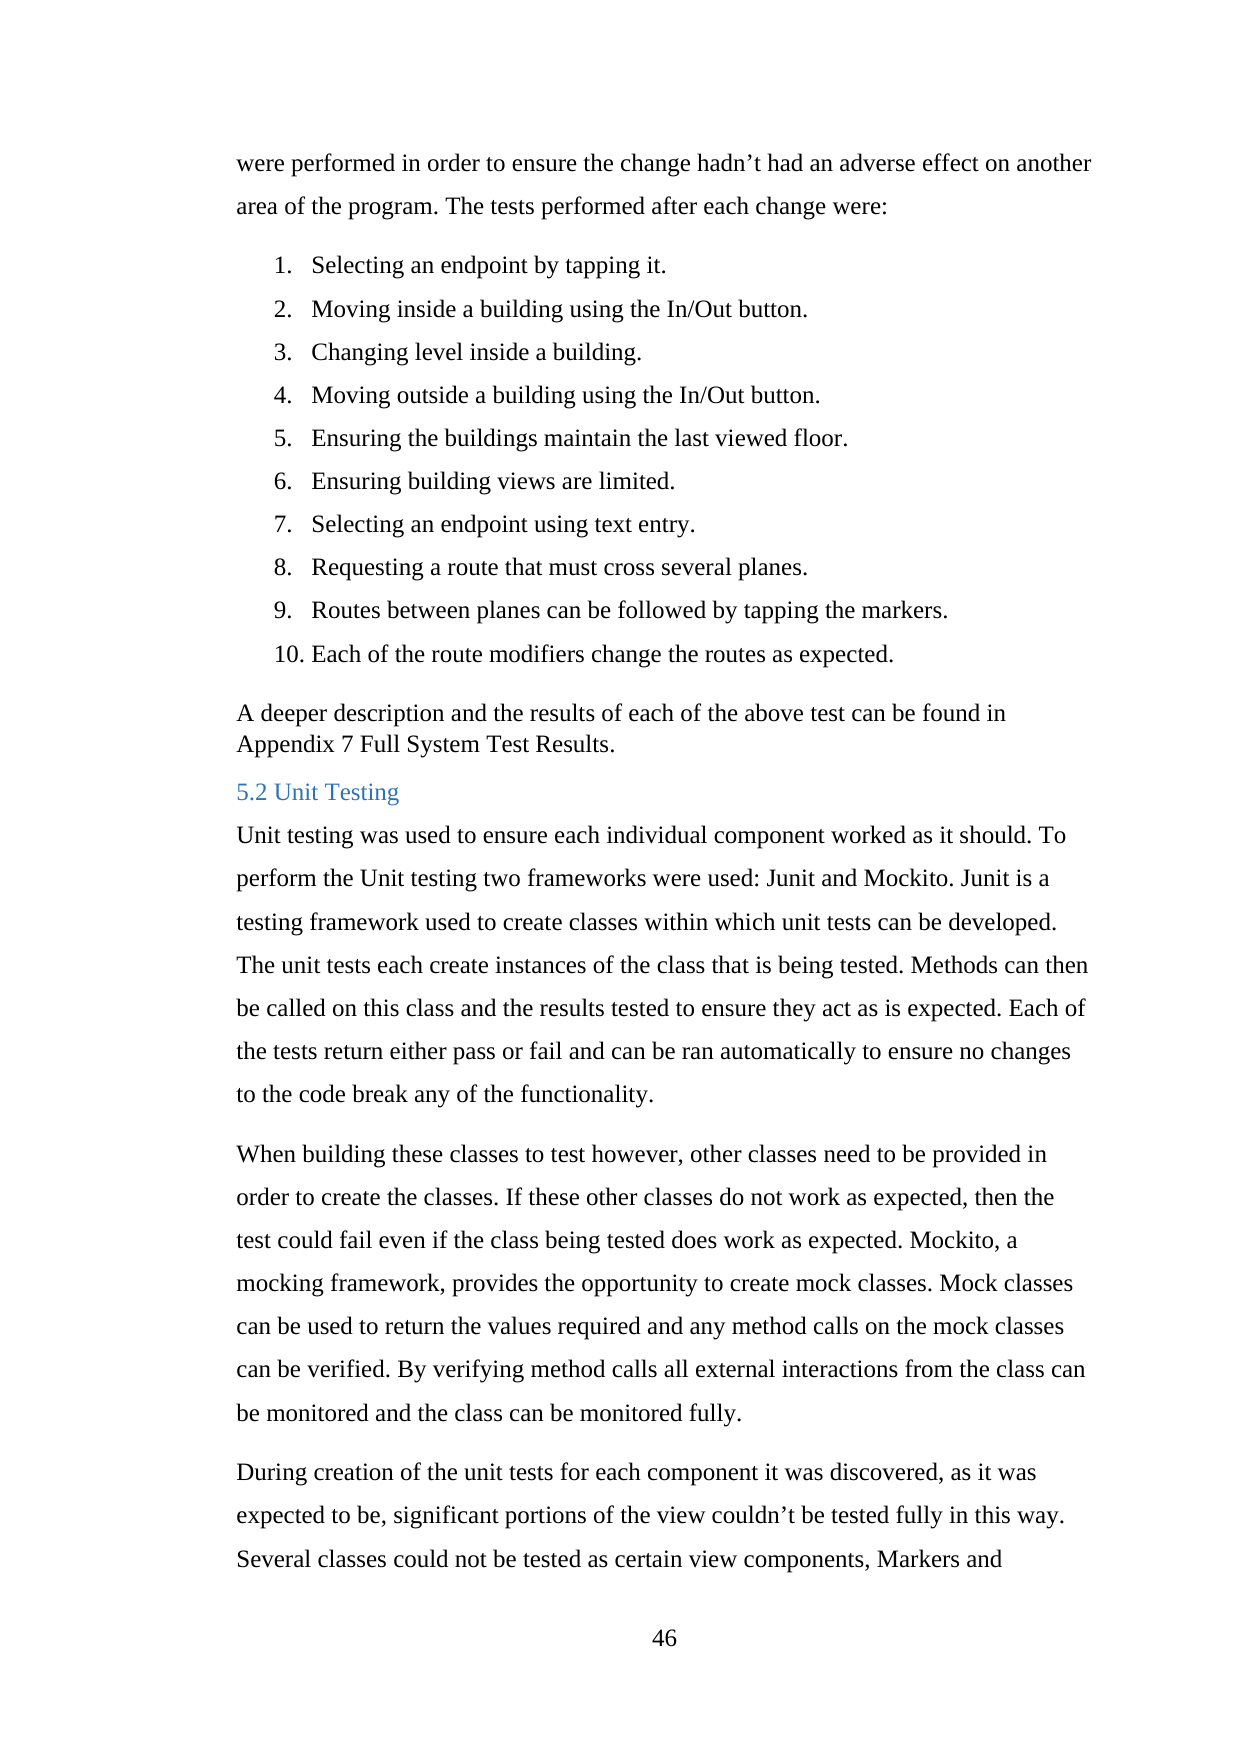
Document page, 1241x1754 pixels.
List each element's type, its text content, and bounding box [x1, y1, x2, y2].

list Selecting an endpoint by tapping it. [274, 251, 1092, 279]
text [236, 1457, 1092, 1572]
list Each of the route modifiers change the routes as expected. [274, 639, 1092, 667]
list Moving inside a building using the In/Out button. [274, 294, 1092, 322]
list Routes between planes can be followed by tapping the markers. [274, 596, 1092, 624]
list Moving outside a building using the In/Out button. [274, 380, 1092, 409]
list Ensuring building views are limited. [274, 466, 1092, 495]
list Ensuring the buildings maintain the last viewed floor. [274, 423, 1092, 452]
subtitle 5.2 Unit Testing [236, 777, 1092, 806]
text When building these classes to test however, other classes need to be provided in order to create the classes. If these other classes do not work as expected, then the test could fail even if the class being tested does work as expected. Mockito, a mocking framework, provides the opportunity to create mock classes. Mock classes can be used to return the values required and any method calls on the mock classes can be verified. By verifying method calls all external interactions from the class can be monitored and the class can be monitored fully. [236, 1139, 1092, 1426]
text A deeper description and the results of each of the above test can be found in Appendix 7 Full System Test Results. [236, 698, 1092, 758]
list Changing level inside a building. [274, 337, 1092, 366]
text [236, 148, 1092, 219]
text Unit testing was used to ensure each individual component worked as it should. To perform the Unit testing two frameworks were used: Junit and Mockito. Junit is a testing framework used to create classes within which unit tests can be developed. The unit tests each create instances of the class that is being tested. Methods can then be called on this class and the results tested to ensure they act as is expected. Each of the tests return either pass or fail and can be ran automatically to ensure no changes to the code break any of the functionality. [236, 820, 1092, 1108]
list Selecting an endpoint using text entry. [274, 509, 1092, 538]
list Requesting a route that must cross several planes. [274, 552, 1092, 581]
